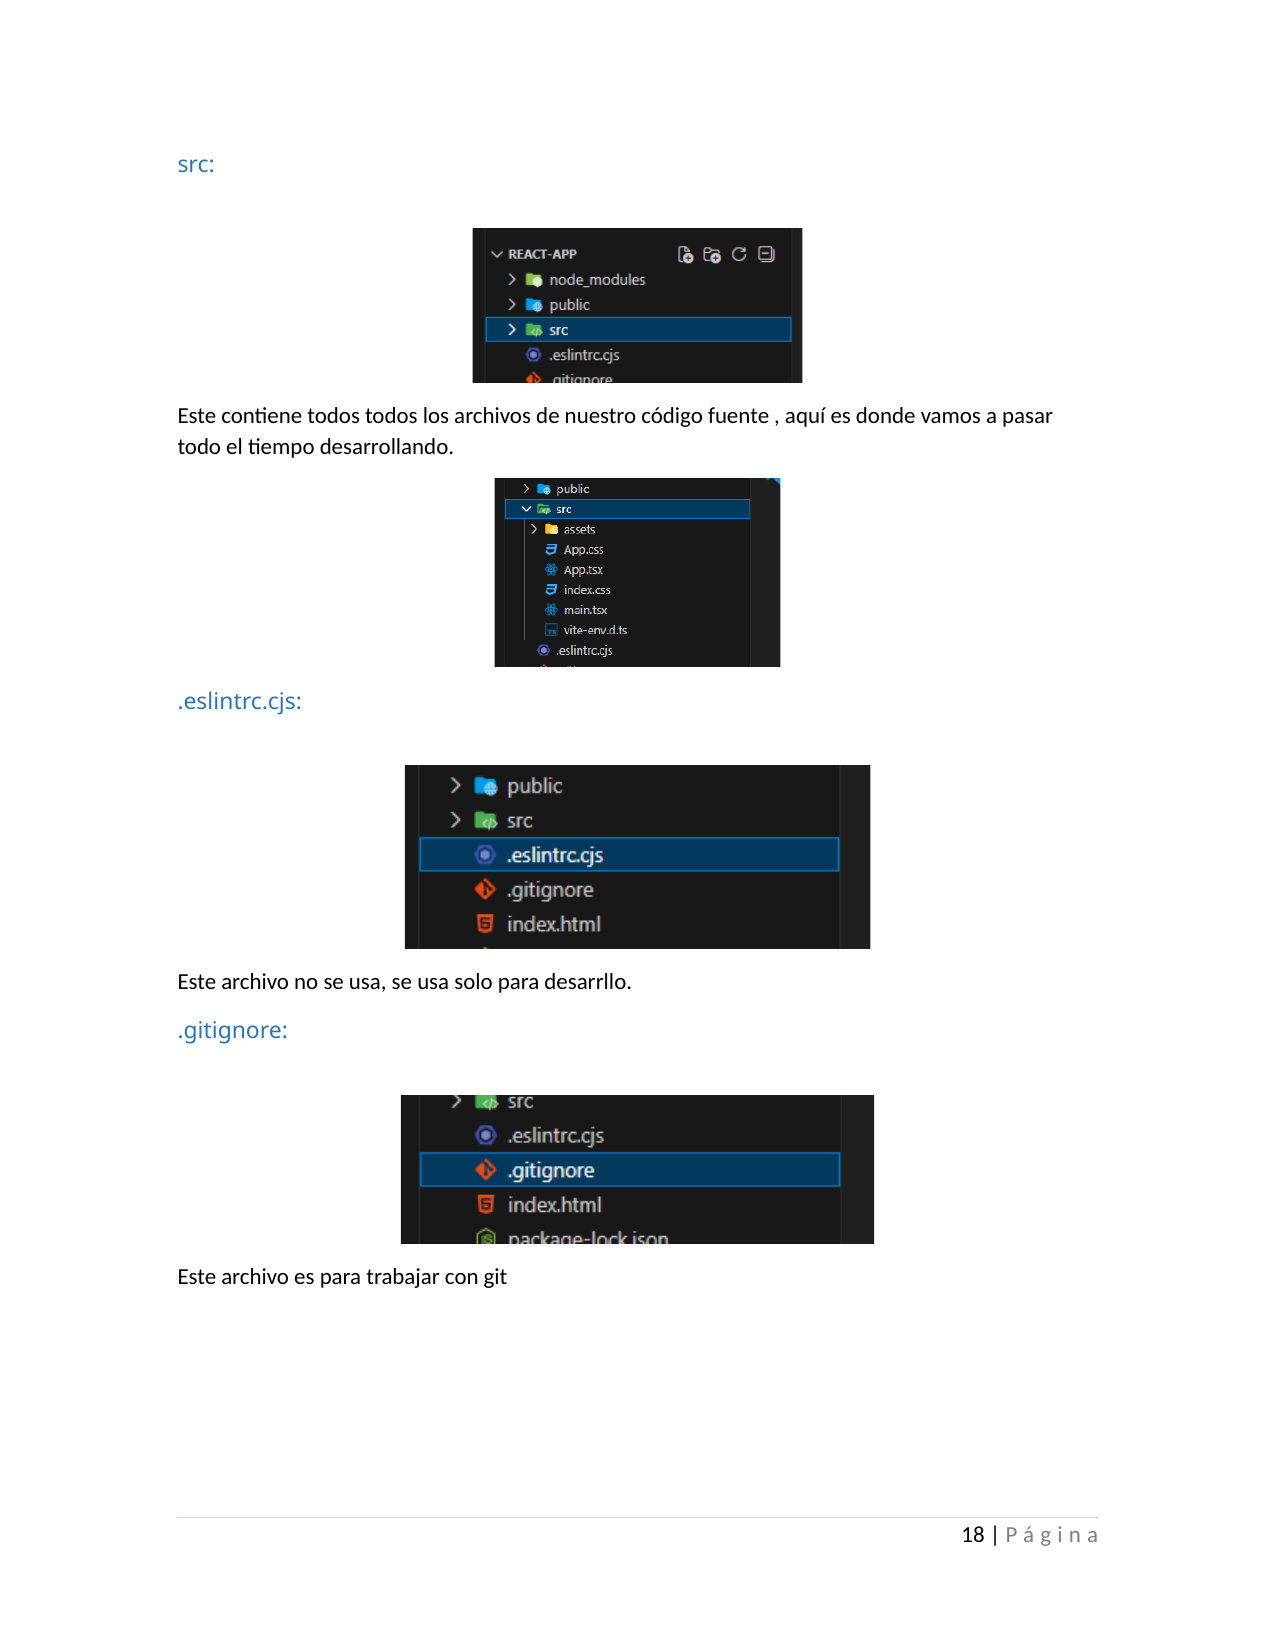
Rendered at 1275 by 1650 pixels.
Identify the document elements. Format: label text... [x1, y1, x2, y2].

subtitle .eslintrc.cjs: [177, 685, 1098, 716]
subtitle .gitignore: [177, 1014, 1098, 1046]
text Este archivo es para trabajar con git [177, 1262, 1098, 1290]
subtitle src: [177, 148, 1098, 179]
picture [472, 228, 803, 383]
picture [400, 1095, 875, 1244]
picture [494, 478, 781, 667]
text Este archivo no se usa, se usa solo para desarrllo. [177, 967, 1098, 996]
picture [404, 765, 871, 949]
text Este contiene todos todos los archivos de nuestro código fuente , aquí es donde vamos a pasar todo el tiempo desarrollando. [177, 402, 1098, 460]
